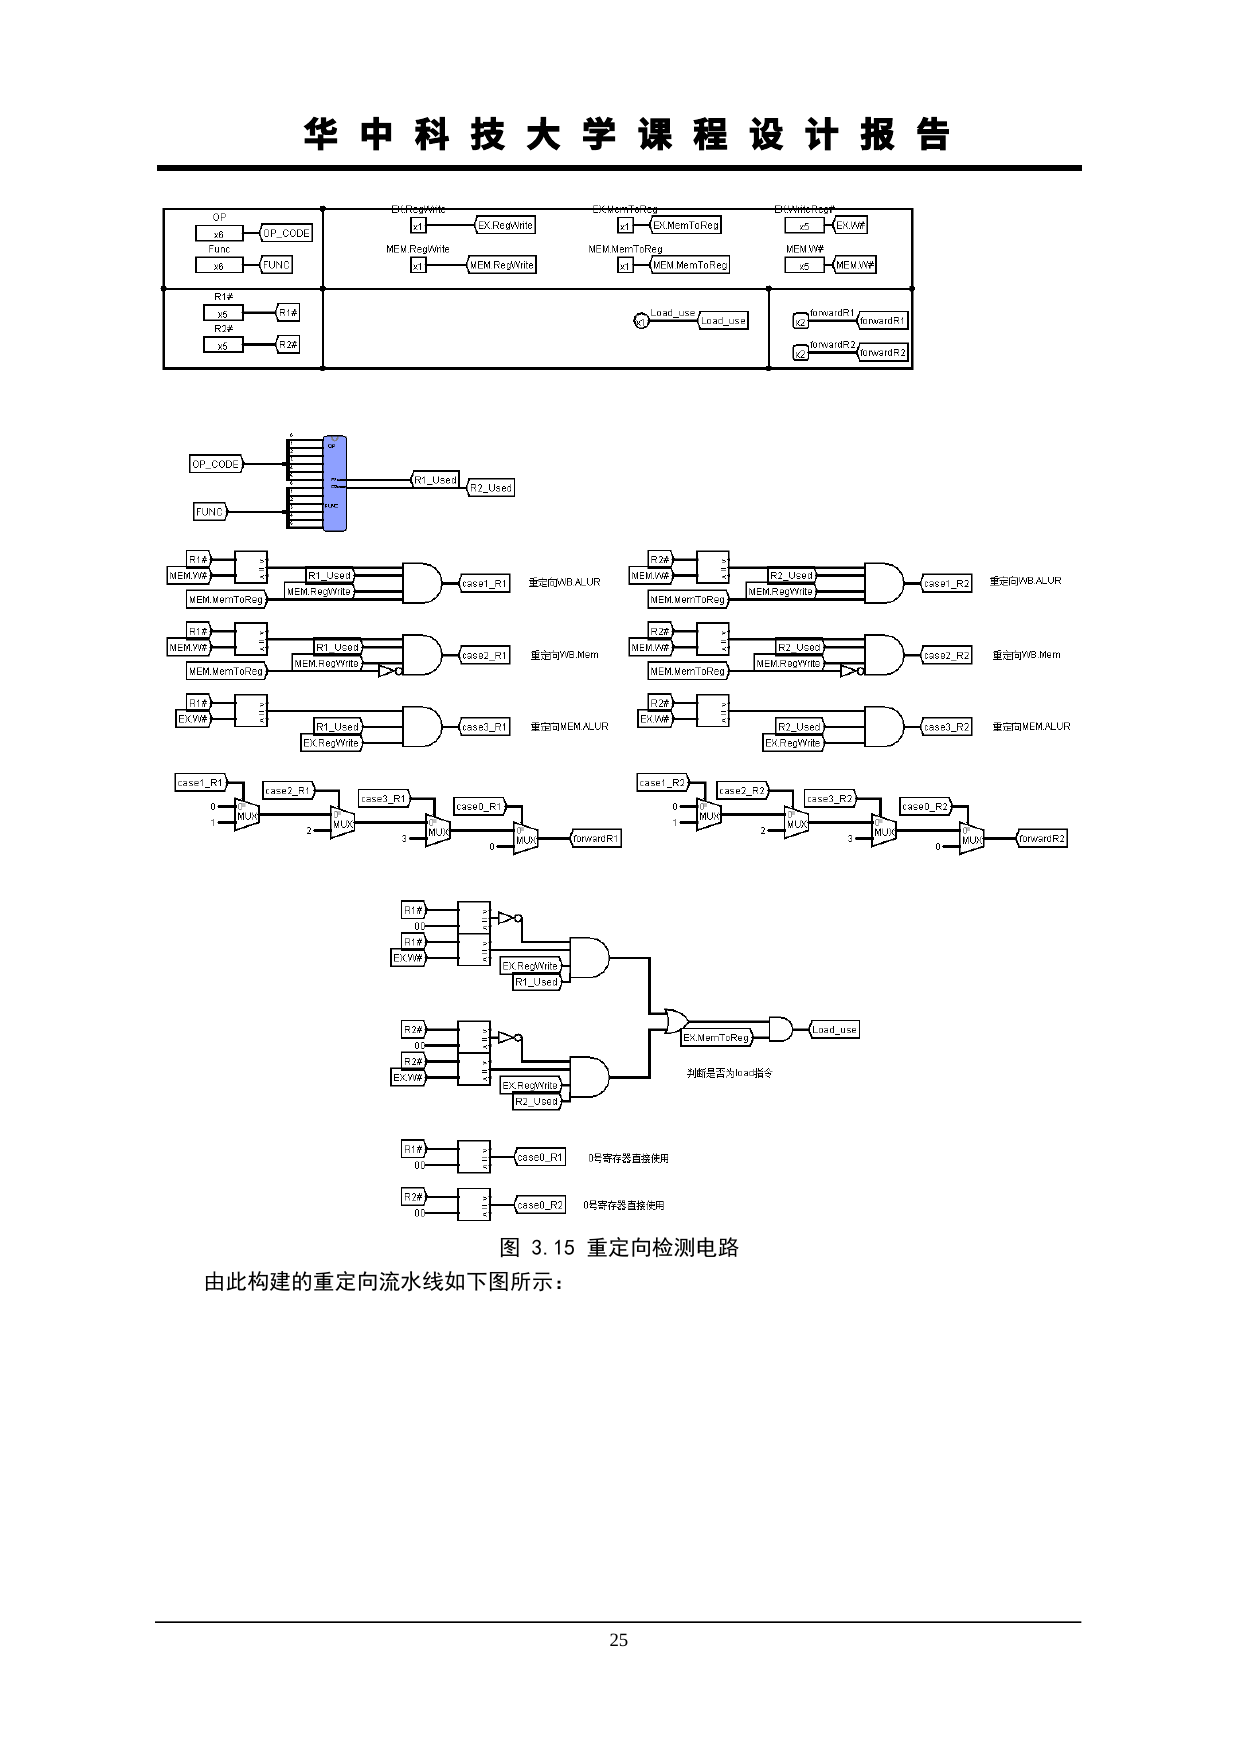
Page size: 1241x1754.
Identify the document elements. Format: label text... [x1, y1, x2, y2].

text 由此构建的重定向流水线如下图所示： [159, 1267, 1078, 1292]
picture [159, 198, 1078, 1224]
text 图 3.15 重定向检测电路 [159, 1233, 1078, 1258]
